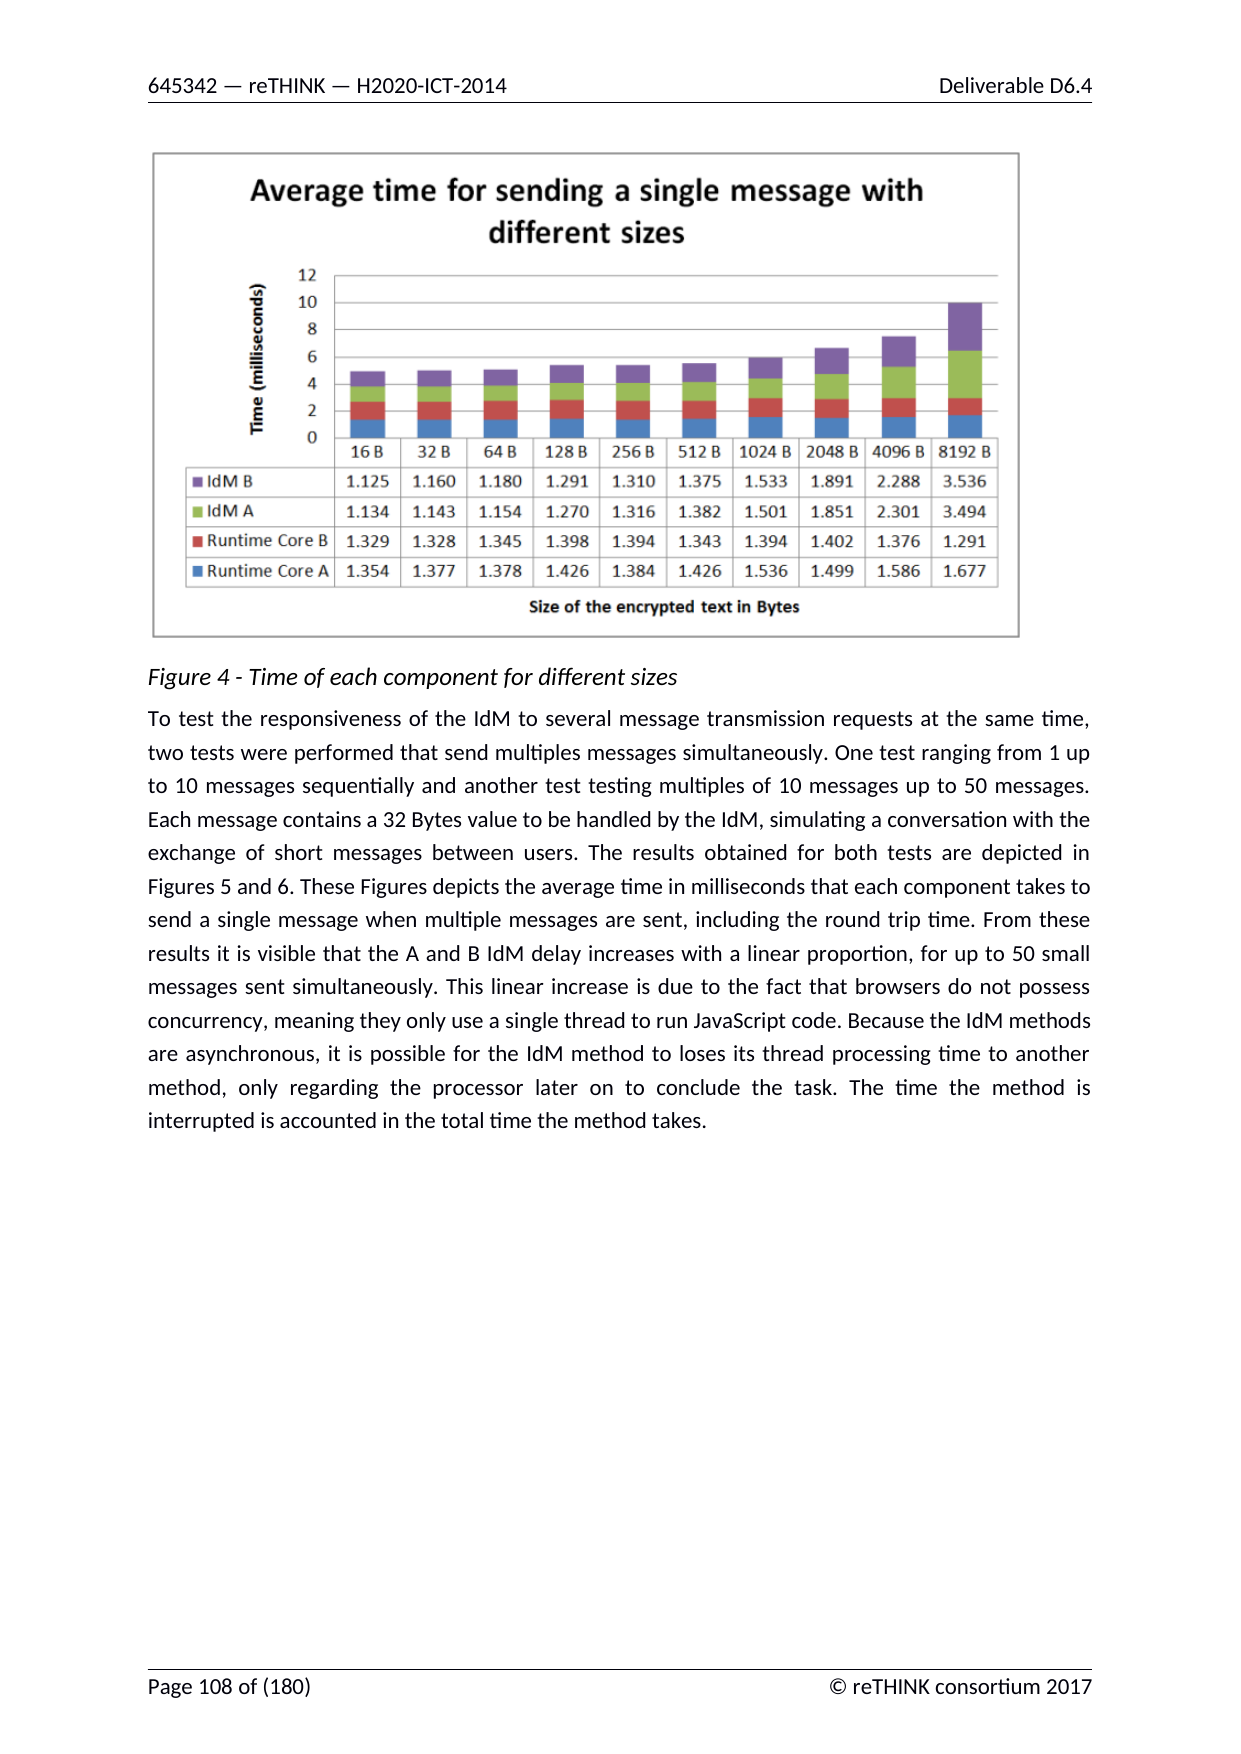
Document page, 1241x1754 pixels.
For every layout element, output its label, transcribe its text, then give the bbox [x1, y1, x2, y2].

text Figure 4 - Time of each component for different sizes [148, 661, 1092, 692]
picture [147, 147, 1023, 641]
text To test the responsiveness of the IdM to several message transmission requests at the same time, two tests were performed that send multiples messages simultaneously. One test ranging from 1 up to 10 messages sequentially and another test testing multiples of 10 messages up to 50 messages. Each message contains a 32 Bytes value to be handled by the IdM, simulating a conversation with the exchange of short messages between users. The results obtained for both tests are depicted in Figures 5 and 6. These Figures depicts the average time in milliseconds that each component takes to send a single message when multiple messages are sent, including the round trip time. From these results it is visible that the A and B IdM delay increases with a linear proportion, for up to 50 small messages sent simultaneously. This linear increase is due to the fact that browsers do not possess concurrency, meaning they only use a single thread to run JavaScript code. Because the IdM methods are asynchronous, it is possible for the IdM method to loses its thread processing time to another method, only regarding the processor later on to conclude the task. The time the method is interrupted is accounted in the total time the method takes. [148, 704, 1092, 1134]
